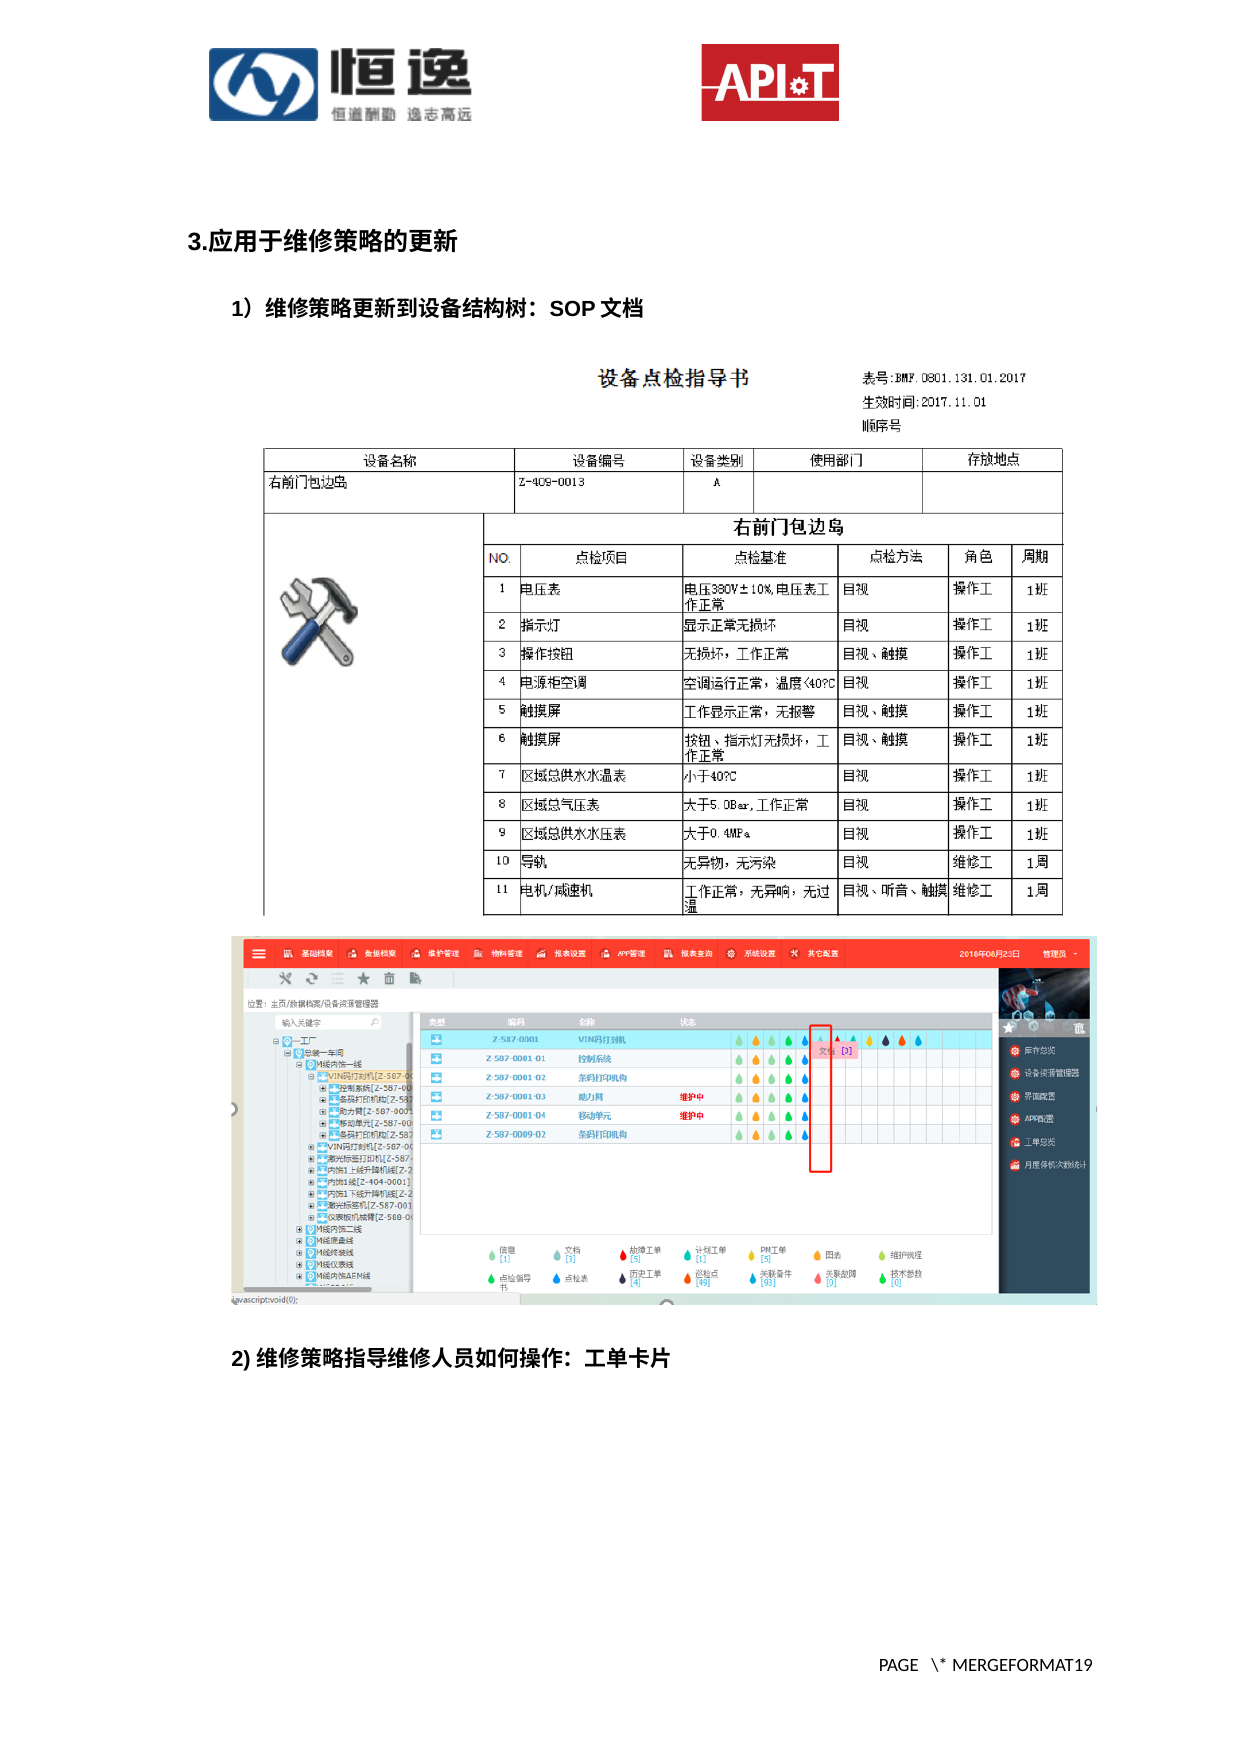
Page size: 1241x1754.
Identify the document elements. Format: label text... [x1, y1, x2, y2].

text 1）维修策略更新到设备结构树：SOP文档 [187, 290, 1093, 323]
picture [209, 48, 474, 121]
text 2) 维修策略指导维修人员如何操作：工单卡片 [187, 1340, 1093, 1373]
picture [231, 338, 1097, 916]
picture [701, 44, 839, 121]
text 3.应用于维修策略的更新 [187, 207, 1093, 272]
picture [231, 936, 1098, 1305]
